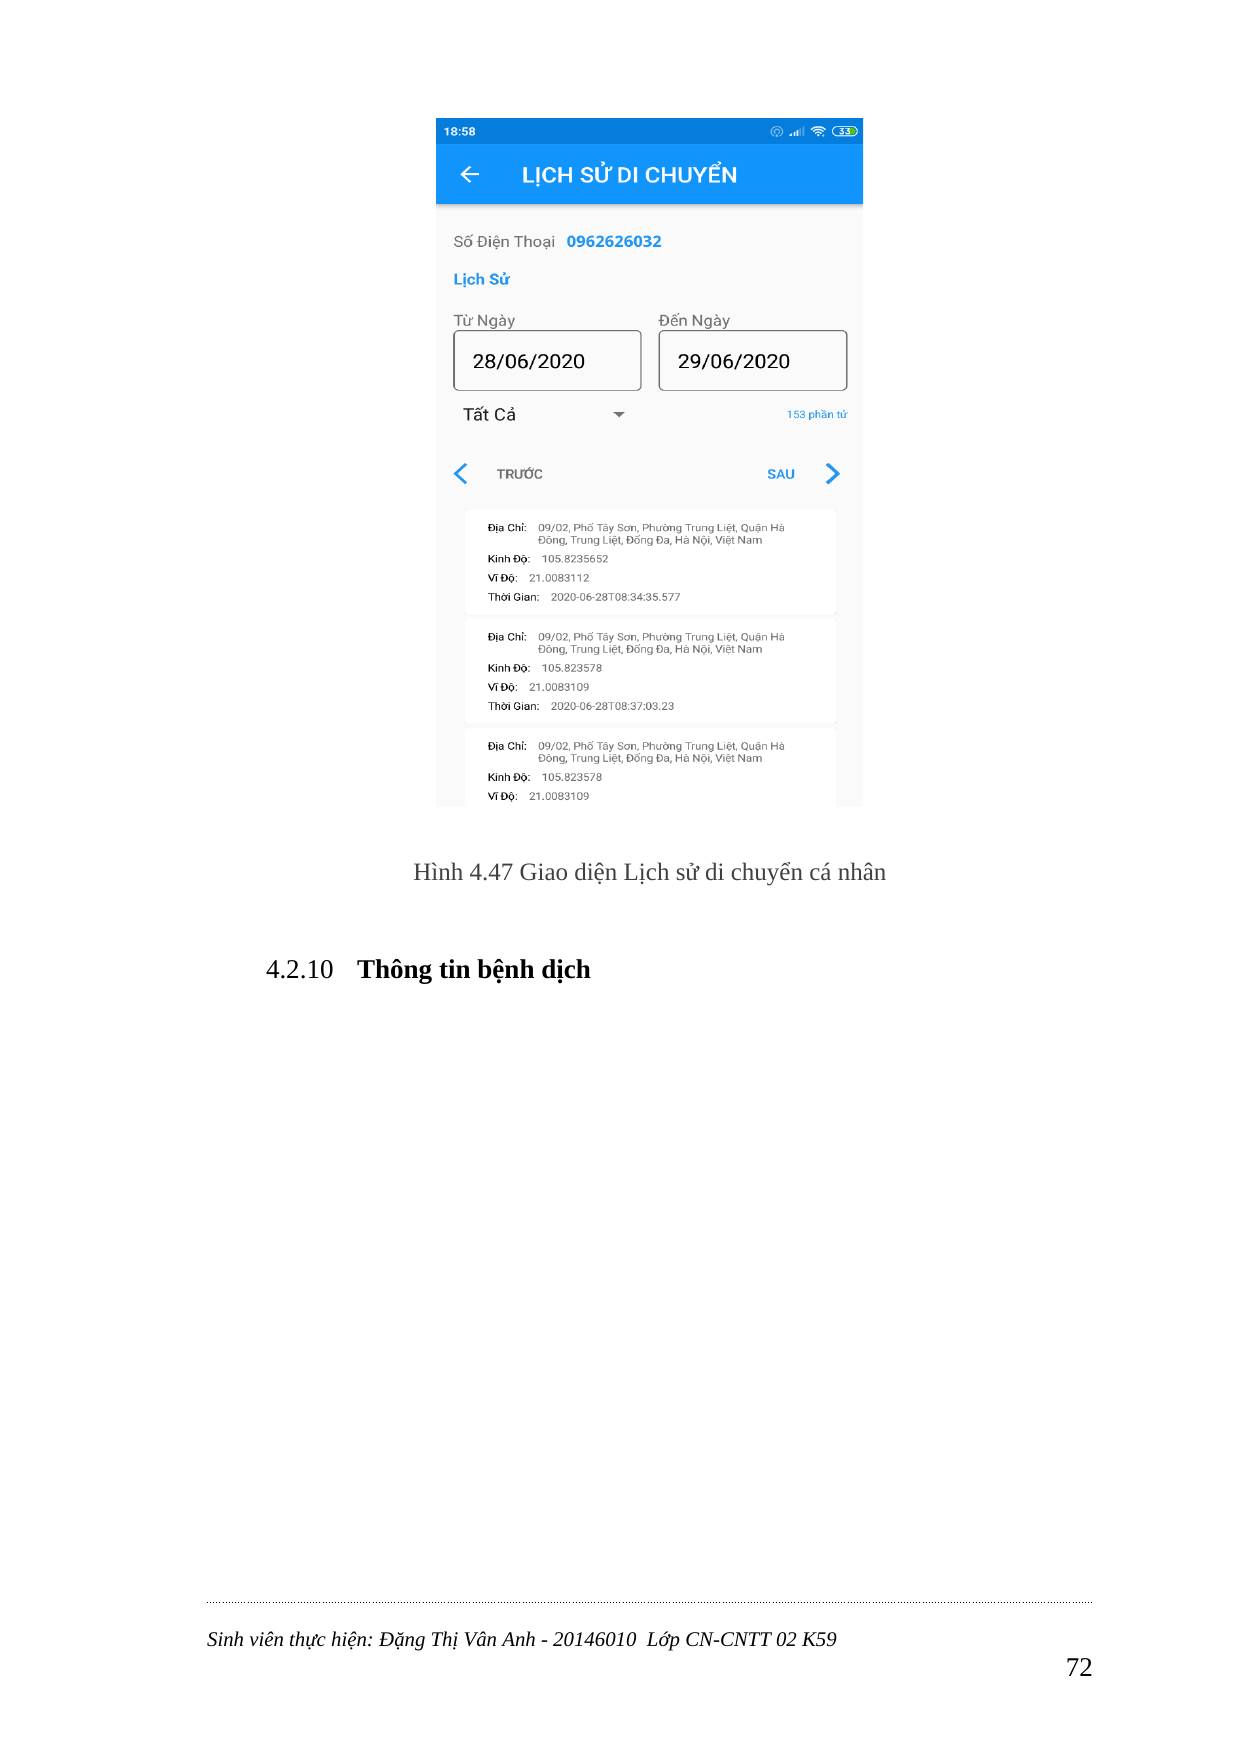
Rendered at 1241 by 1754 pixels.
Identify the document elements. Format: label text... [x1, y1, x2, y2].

picture [436, 118, 864, 807]
subtitle Thông tin bệnh dịch [266, 953, 1092, 984]
